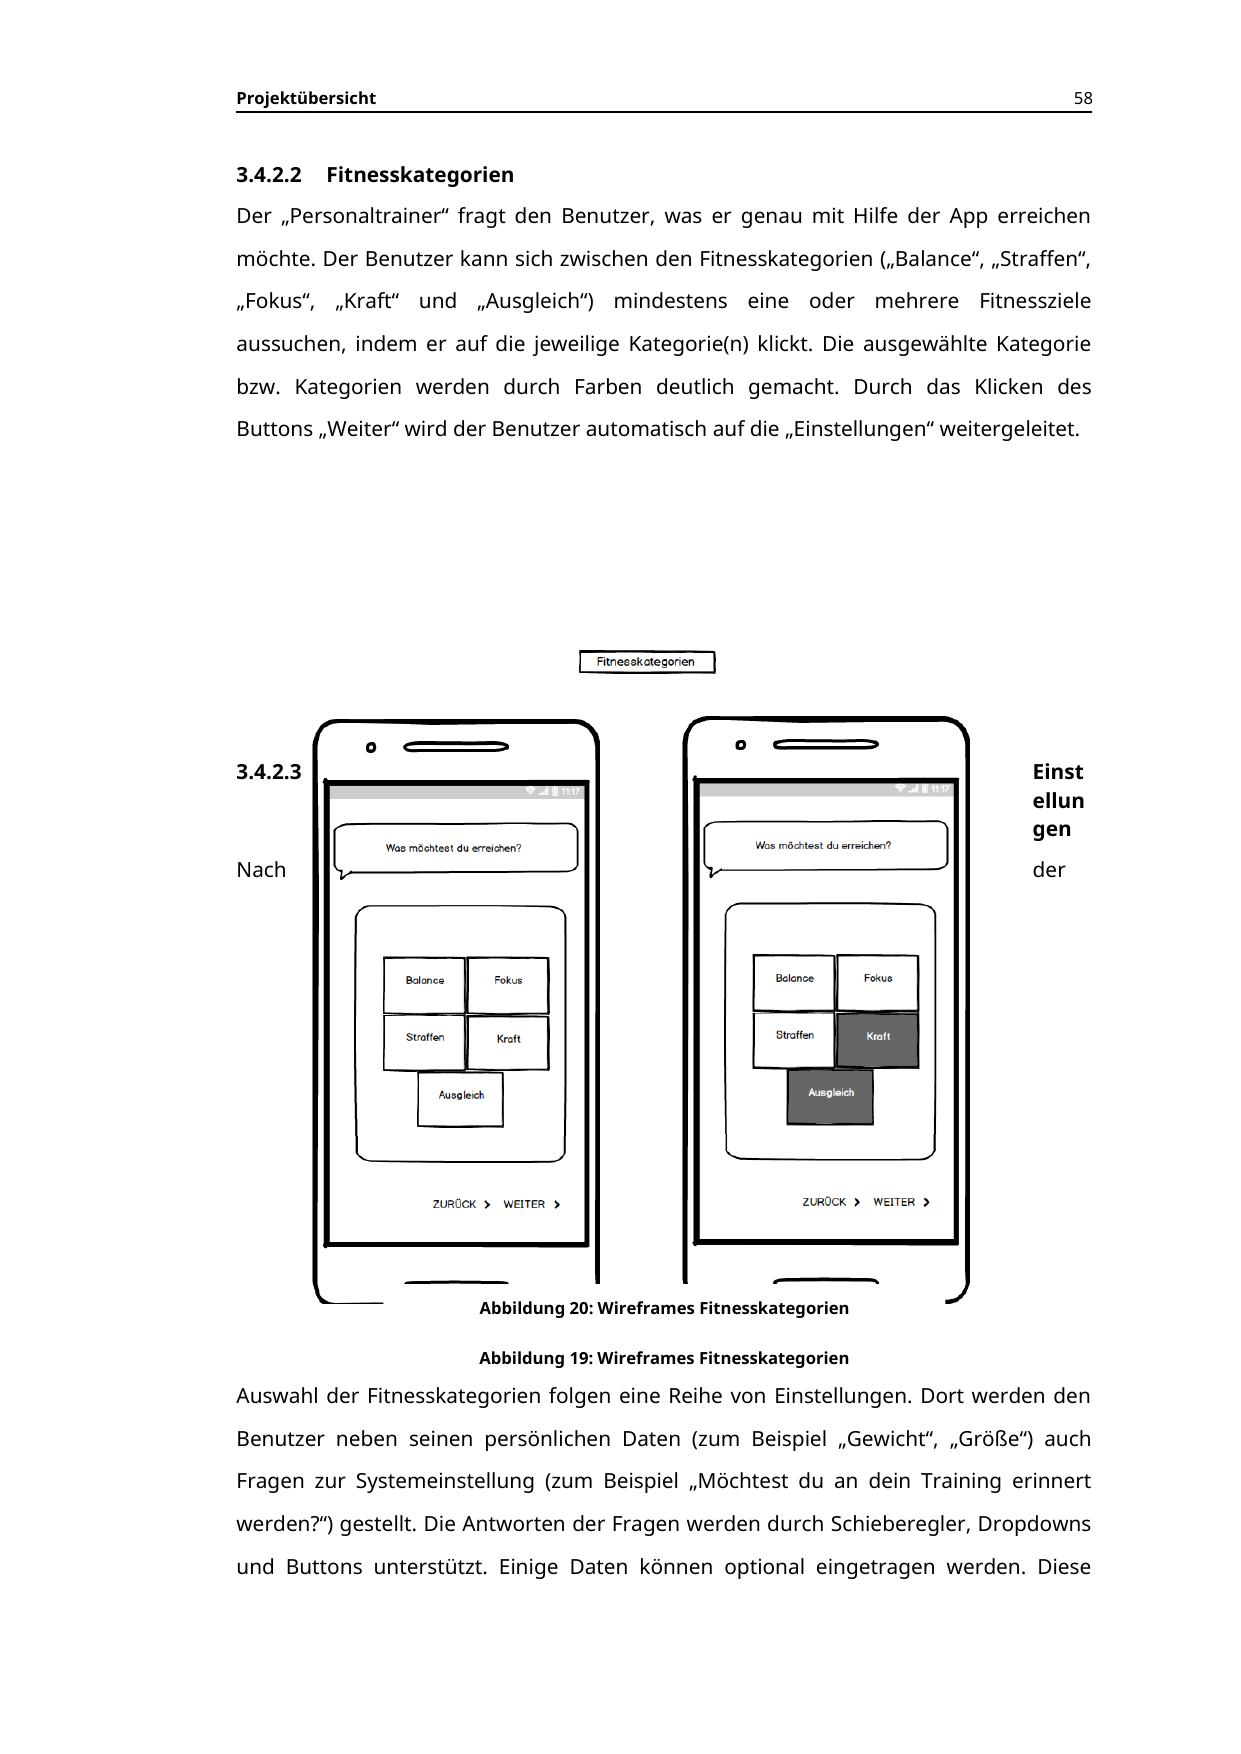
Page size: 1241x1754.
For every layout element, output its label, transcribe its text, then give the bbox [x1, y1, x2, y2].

subtitle Einstellungen [236, 757, 311, 843]
subtitle Einstellungen [1014, 757, 1092, 843]
subtitle Fitnesskategorien [236, 160, 1092, 189]
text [236, 855, 1092, 1580]
text Der „Personaltrainer“ fragt den Benutzer, was er genau mit Hilfe der App erreichen möchte. Der Benutzer kann sich zwischen den Fitnesskategorien („Balance“, „Straffen“, „Fokus“, „Kraft“ und „Ausgleich“) mindestens eine oder mehrere Fitnessziele aussuchen, indem er auf die jeweilige Kategorie(n) klickt. Die ausgewählte Kategorie bzw. Kategorien werden durch Farben deutlich gemacht. Durch das Klicken des Buttons „Weiter“ wird der Benutzer automatisch auf die „Einstellungen“ weitergeleitet. [236, 201, 1092, 443]
picture [311, 650, 1014, 1304]
